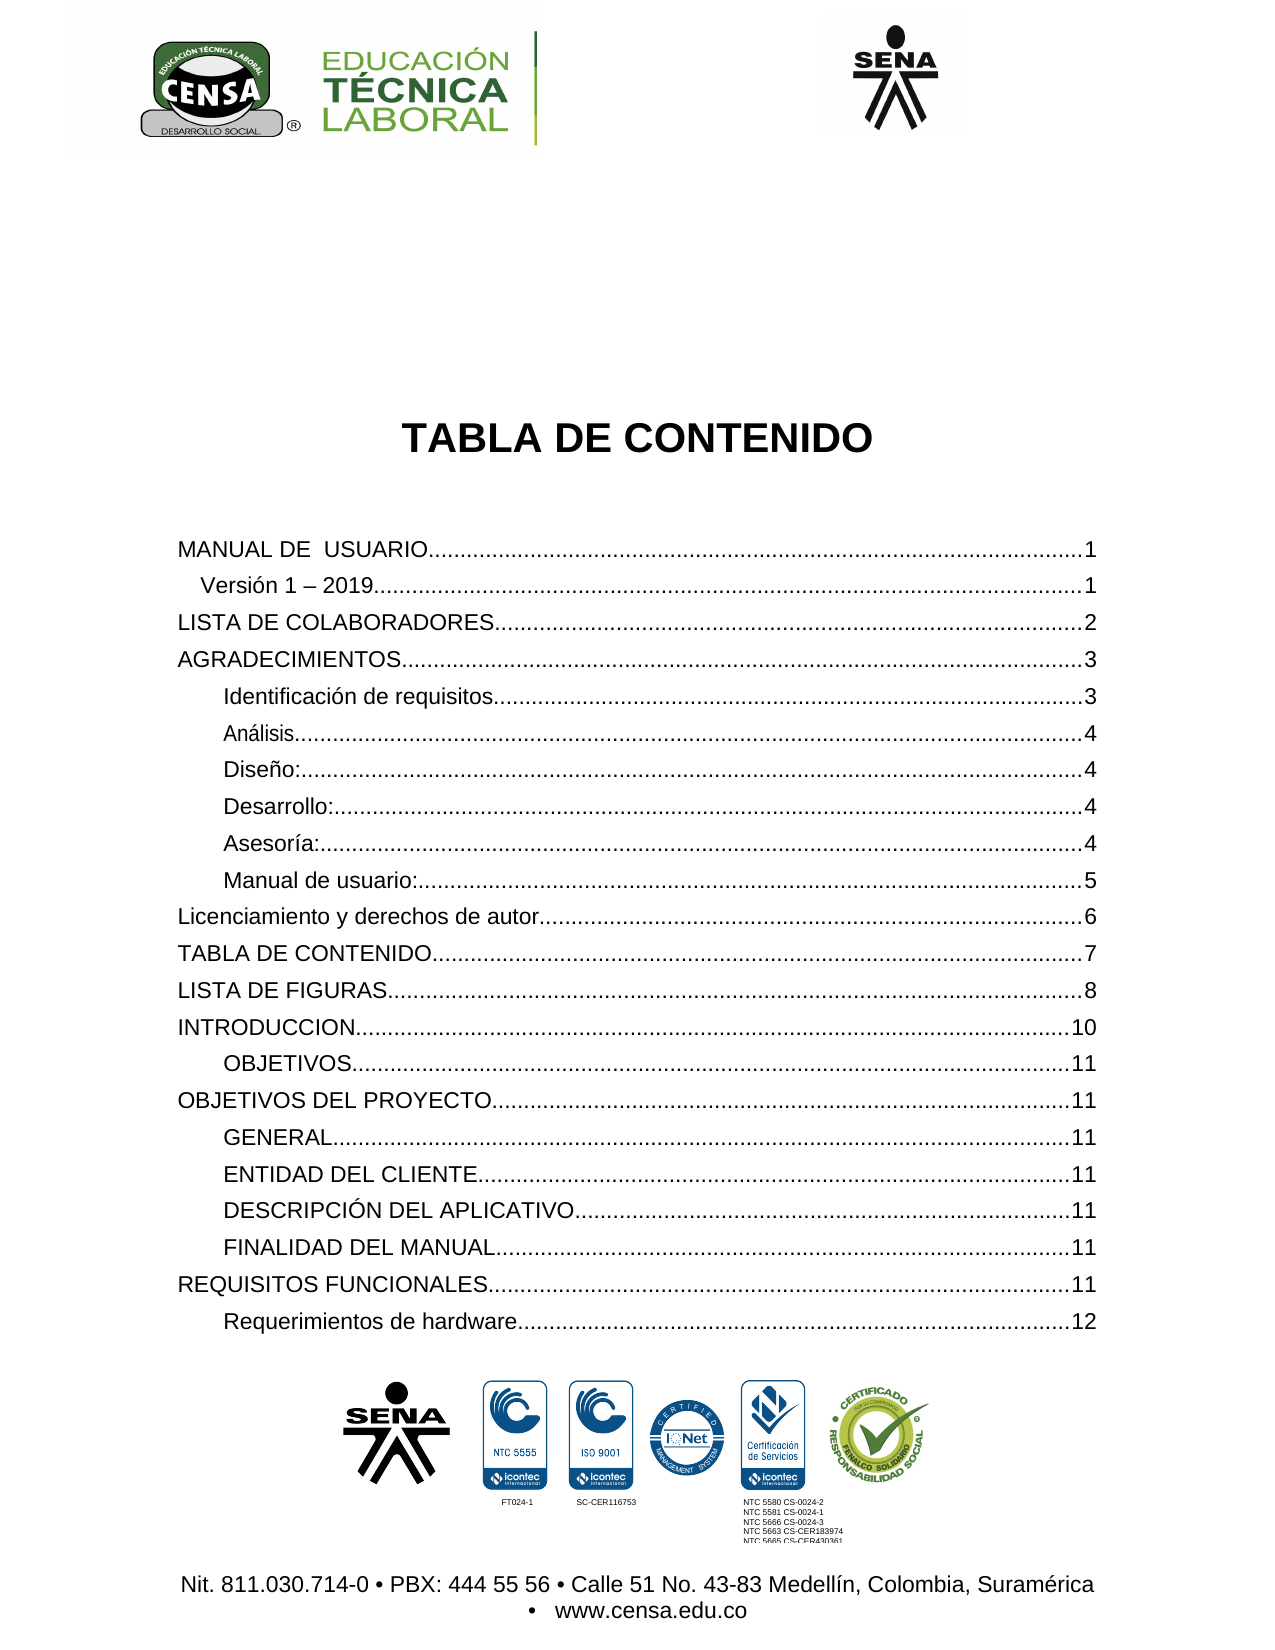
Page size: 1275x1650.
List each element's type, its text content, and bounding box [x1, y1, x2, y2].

picture [336, 1374, 457, 1492]
picture [818, 1374, 939, 1496]
picture [560, 1374, 642, 1496]
picture [821, 14, 968, 137]
picture [70, 2, 538, 158]
picture [732, 1374, 814, 1496]
subtitle TABLA DE CONTENIDO [177, 414, 1098, 462]
picture [474, 1374, 556, 1496]
picture [646, 1392, 728, 1479]
